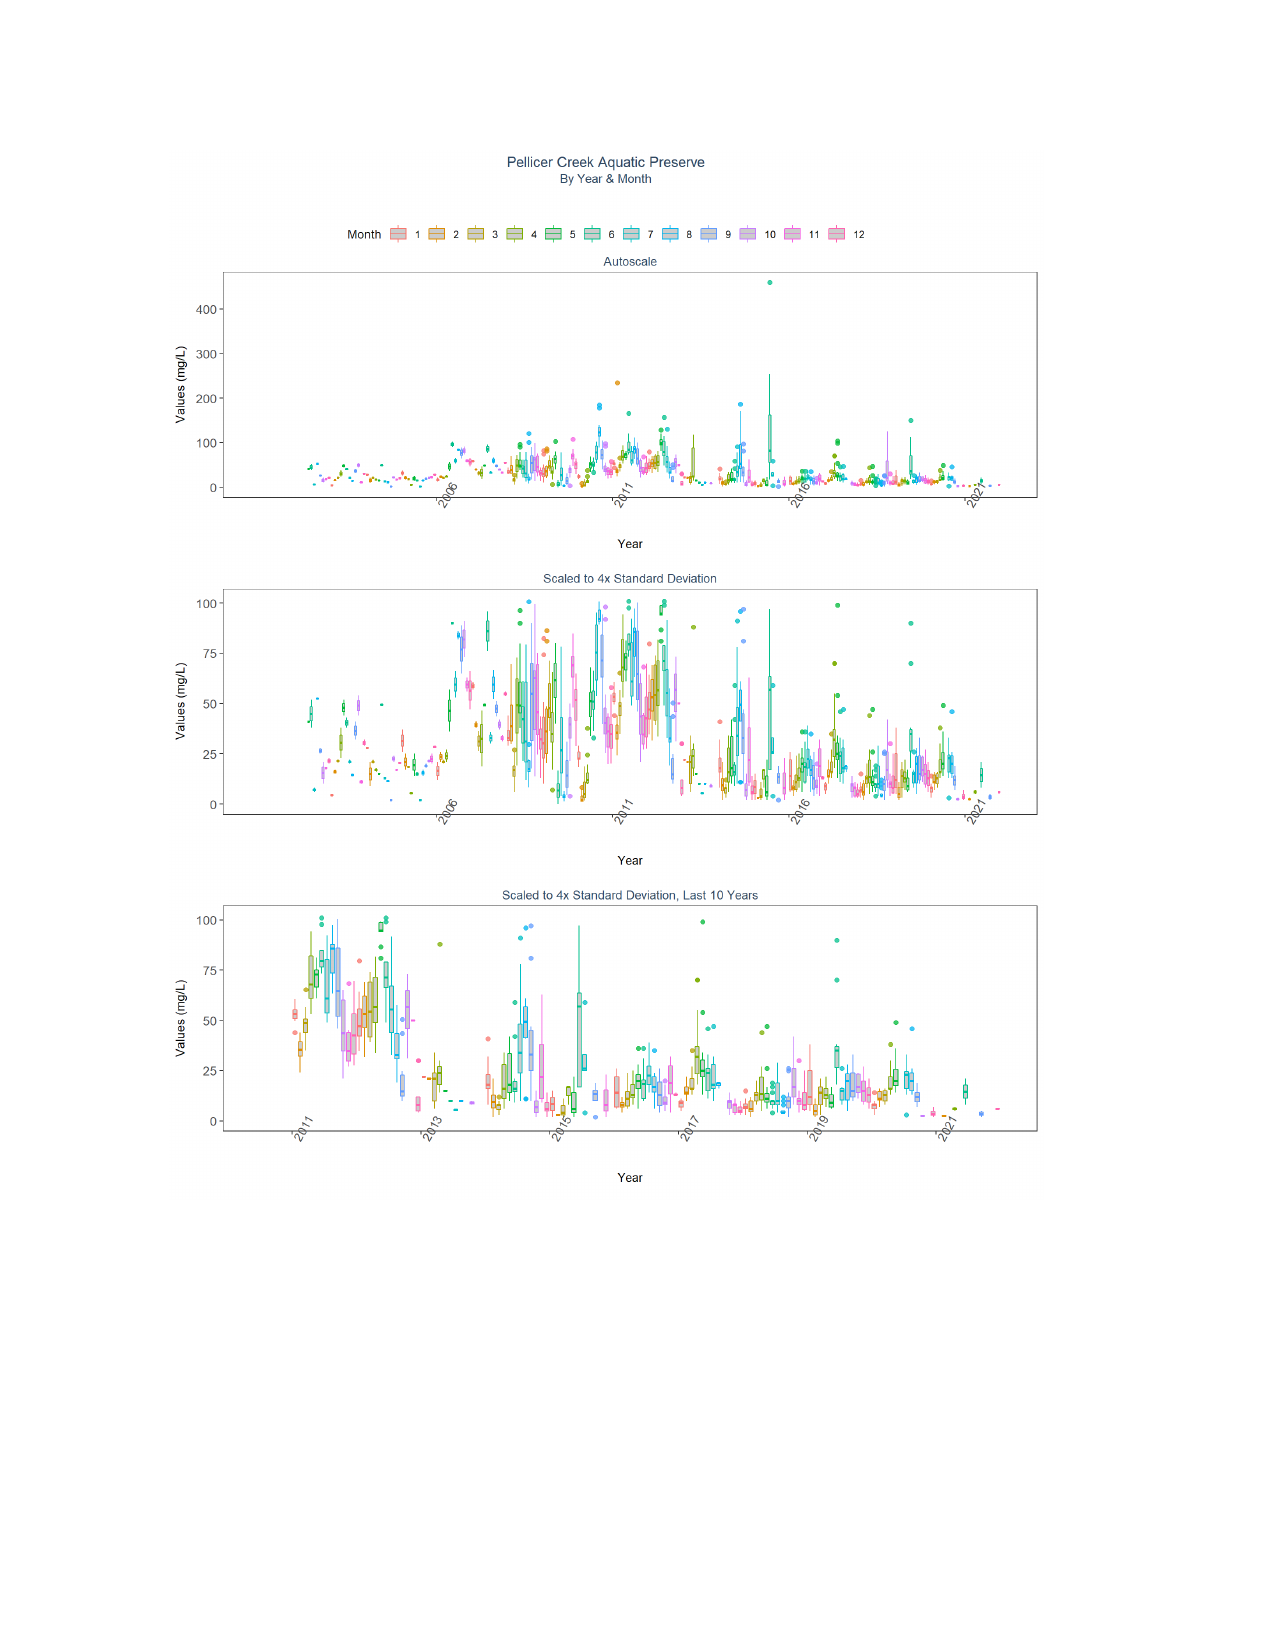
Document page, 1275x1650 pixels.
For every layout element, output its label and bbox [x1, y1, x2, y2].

picture [168, 150, 1044, 1200]
